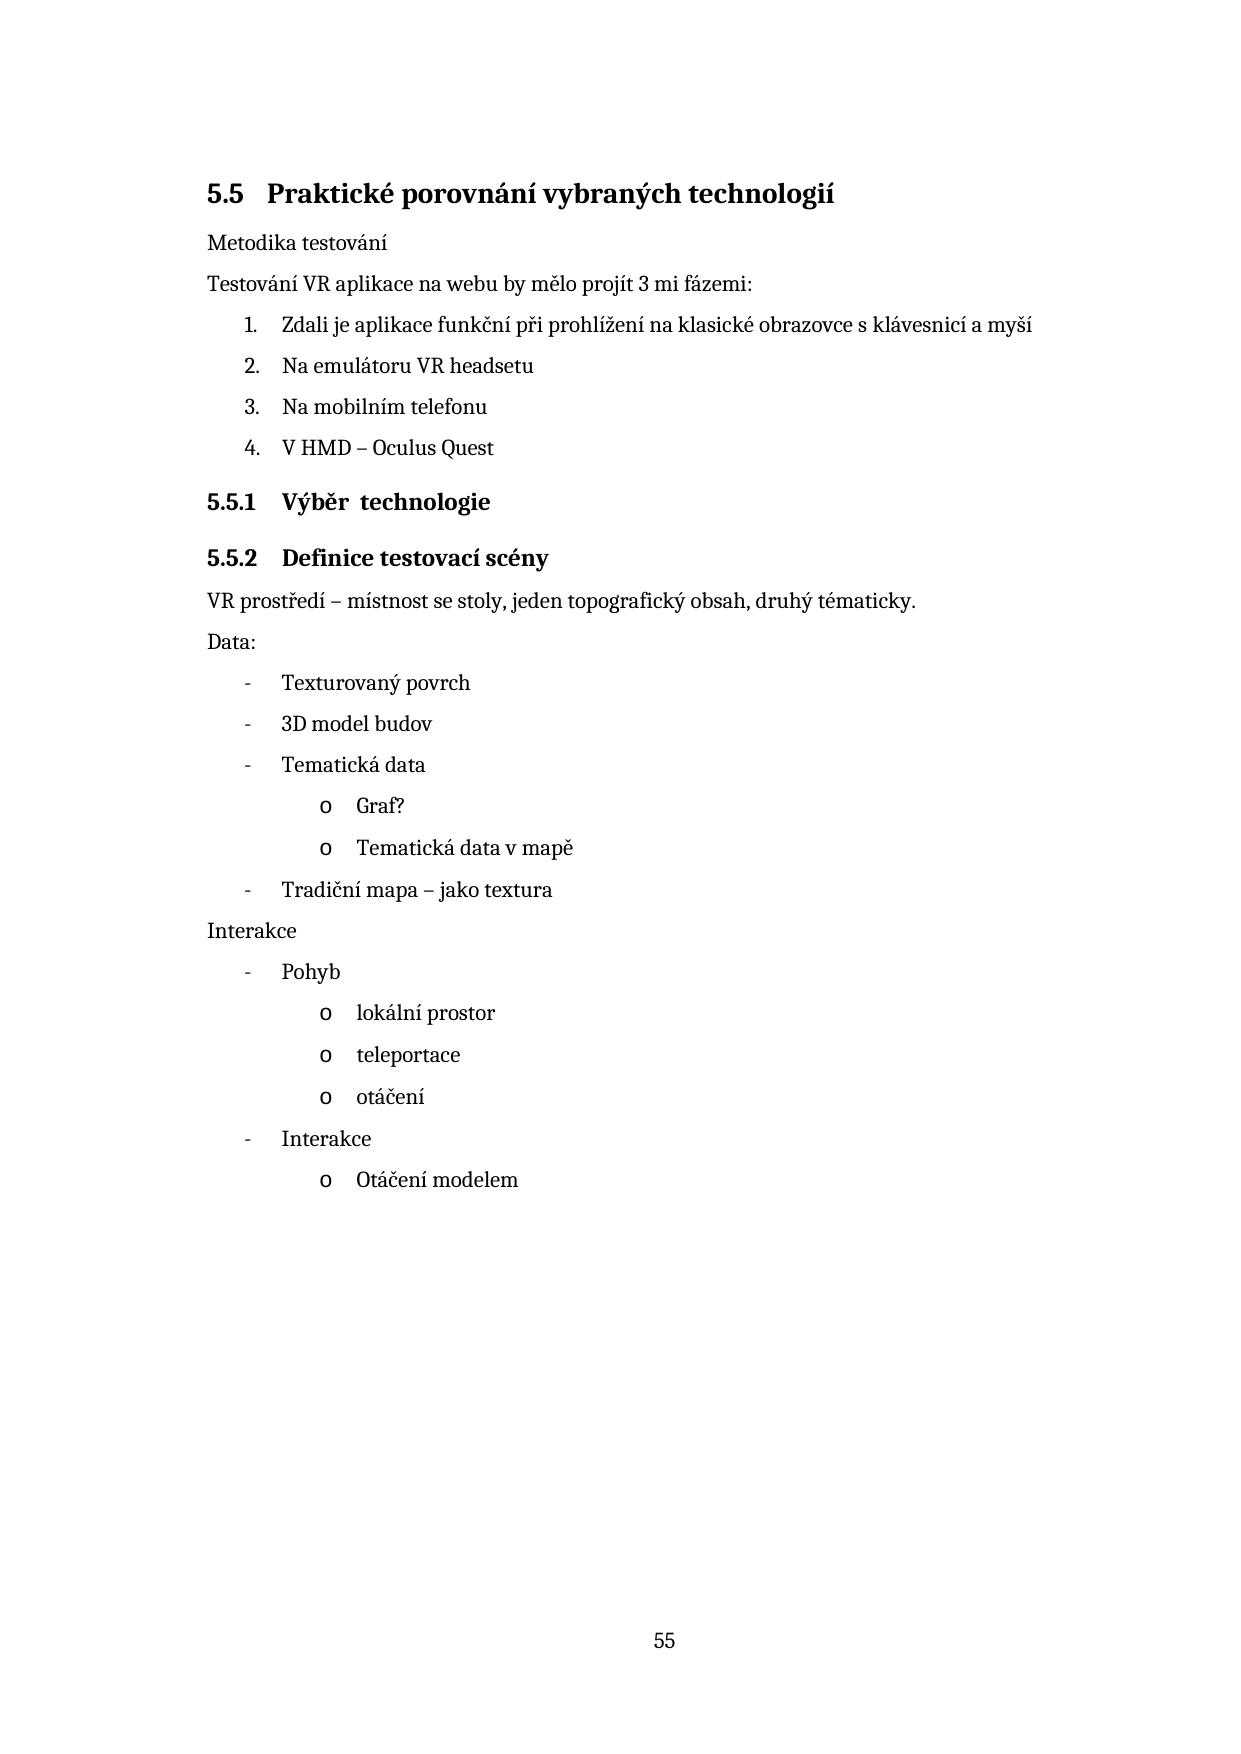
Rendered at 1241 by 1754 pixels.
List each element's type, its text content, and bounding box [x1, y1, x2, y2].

subtitle Praktické porovnání vybraných technologií [207, 177, 1122, 211]
list Na emulátoru VR headsetu [244, 353, 1122, 379]
list V HMD – Oculus Quest [244, 435, 1122, 461]
list Tematická data v mapě [319, 834, 1122, 862]
list Otáčení modelem [319, 1167, 1122, 1194]
list Interakce [244, 1126, 1122, 1152]
subtitle Výběr technologie [207, 488, 1122, 517]
list lokální prostor [319, 999, 1122, 1027]
list Zdali je aplikace funkční při prohlížení na klasické obrazovce s klávesnicí a myší [244, 312, 1122, 338]
text Data: [207, 629, 1122, 655]
list Tematická data [244, 751, 1122, 778]
list Texturovaný povrch [244, 669, 1122, 696]
text Interakce [207, 918, 1122, 944]
text VR prostředí – místnost se stoly, jeden topografický obsah, druhý tématicky. [207, 588, 1122, 614]
list otáčení [319, 1084, 1122, 1111]
text Metodika testování [207, 230, 1122, 256]
list Pohyb [244, 959, 1122, 985]
list Na mobilním telefonu [244, 394, 1122, 420]
list 3D model budov [244, 711, 1122, 737]
list teleportace [319, 1042, 1122, 1069]
text Testování VR aplikace na webu by mělo projít 3 mi fázemi: [207, 271, 1122, 297]
list Tradiční mapa – jako textura [244, 877, 1122, 903]
list Graf? [319, 792, 1122, 820]
subtitle Definice testovací scény [207, 544, 1122, 573]
